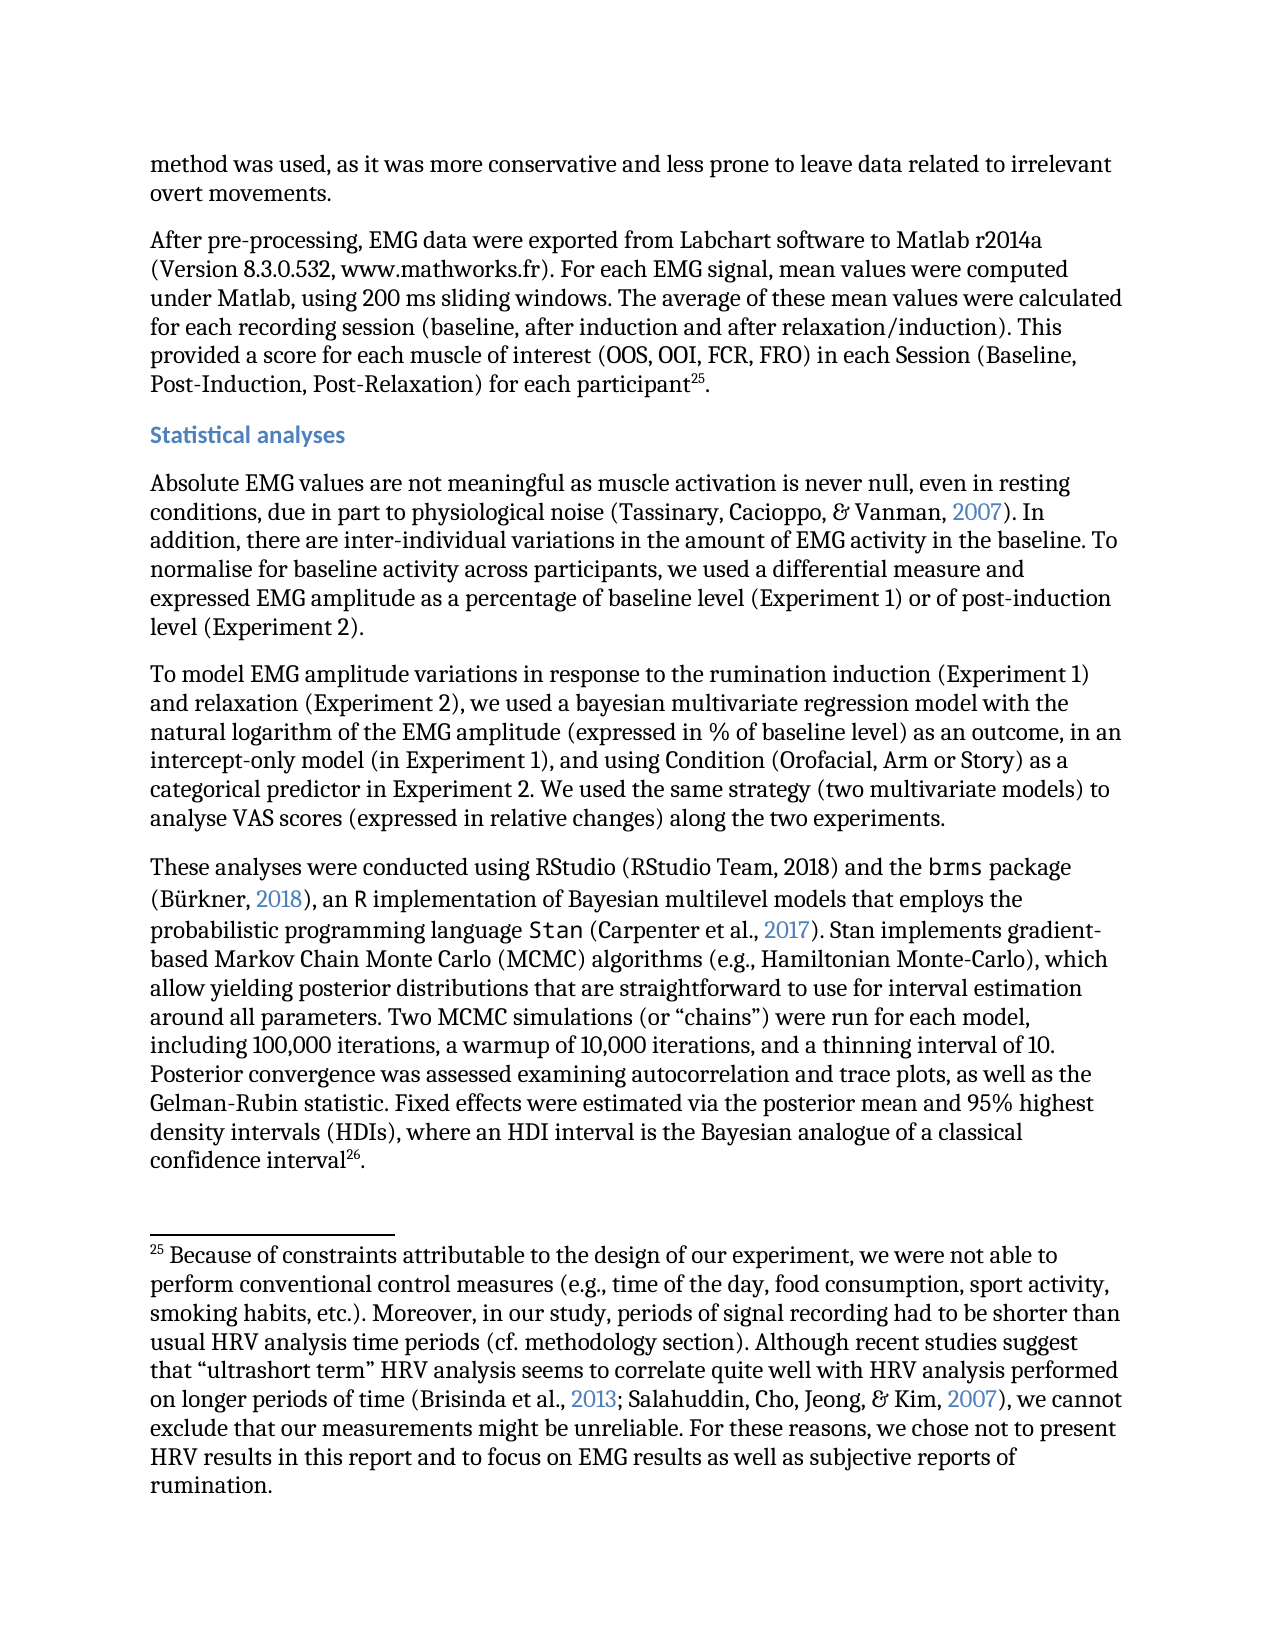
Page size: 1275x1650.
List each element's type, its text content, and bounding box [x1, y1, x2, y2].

subtitle Statistical analyses [150, 419, 1125, 450]
text After pre-processing, EMG data were exported from Labchart software to Matlab r2014a (Version 8.3.0.532, www.mathworks.fr). For each EMG signal, mean values were computed under Matlab, using 200 ms sliding windows. The average of these mean values were calculated for each recording session (baseline, after induction and after relaxation/induction). This provided a score for each muscle of interest (OOS, OOI, FCR, FRO) in each Session (Baseline, Post-Induction, Post-Relaxation) for each participant. [150, 226, 1125, 399]
text Absolute EMG values are not meaningful as muscle activation is never null, even in resting conditions, due in part to physiological noise (Tassinary, Cacioppo, & Vanman, 2007). In addition, there are inter-individual variations in the amount of EMG activity in the baseline. To normalise for baseline activity across participants, we used a differential measure and expressed EMG amplitude as a percentage of baseline level (Experiment 1) or of post-induction level (Experiment 2). [150, 469, 1125, 641]
text To model EMG amplitude variations in response to the rumination induction (Experiment 1) and relaxation (Experiment 2), we used a bayesian multivariate regression model with the natural logarithm of the EMG amplitude (expressed in % of baseline level) as an outcome, in an intercept-only model (in Experiment 1), and using Condition (Orofacial, Arm or Story) as a categorical predictor in Experiment 2. We used the same strategy (two multivariate models) to analyse VAS scores (expressed in relative changes) along the two experiments. [150, 660, 1125, 833]
text These analyses were conducted using RStudio (RStudio Team, 2018) and the brms package (Bürkner, 2018), an R implementation of Bayesian multilevel models that employs the probabilistic programming language Stan (Carpenter et al., 2017). Stan implements gradient-based Markov Chain Monte Carlo (MCMC) algorithms (e.g., Hamiltonian Monte-Carlo), which allow yielding posterior distributions that are straightforward to use for interval estimation around all parameters. Two MCMC simulations (or “chains”) were run for each model, including 100,000 iterations, a warmup of 10,000 iterations, and a thinning interval of 10. Posterior convergence was assessed examining autocorrelation and trace plots, as well as the Gelman-Rubin statistic. Fixed effects were estimated via the posterior mean and 95% highest density intervals (HDIs), where an HDI interval is the Bayesian analogue of a classical confidence interval. [150, 851, 1125, 1175]
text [150, 150, 1125, 207]
